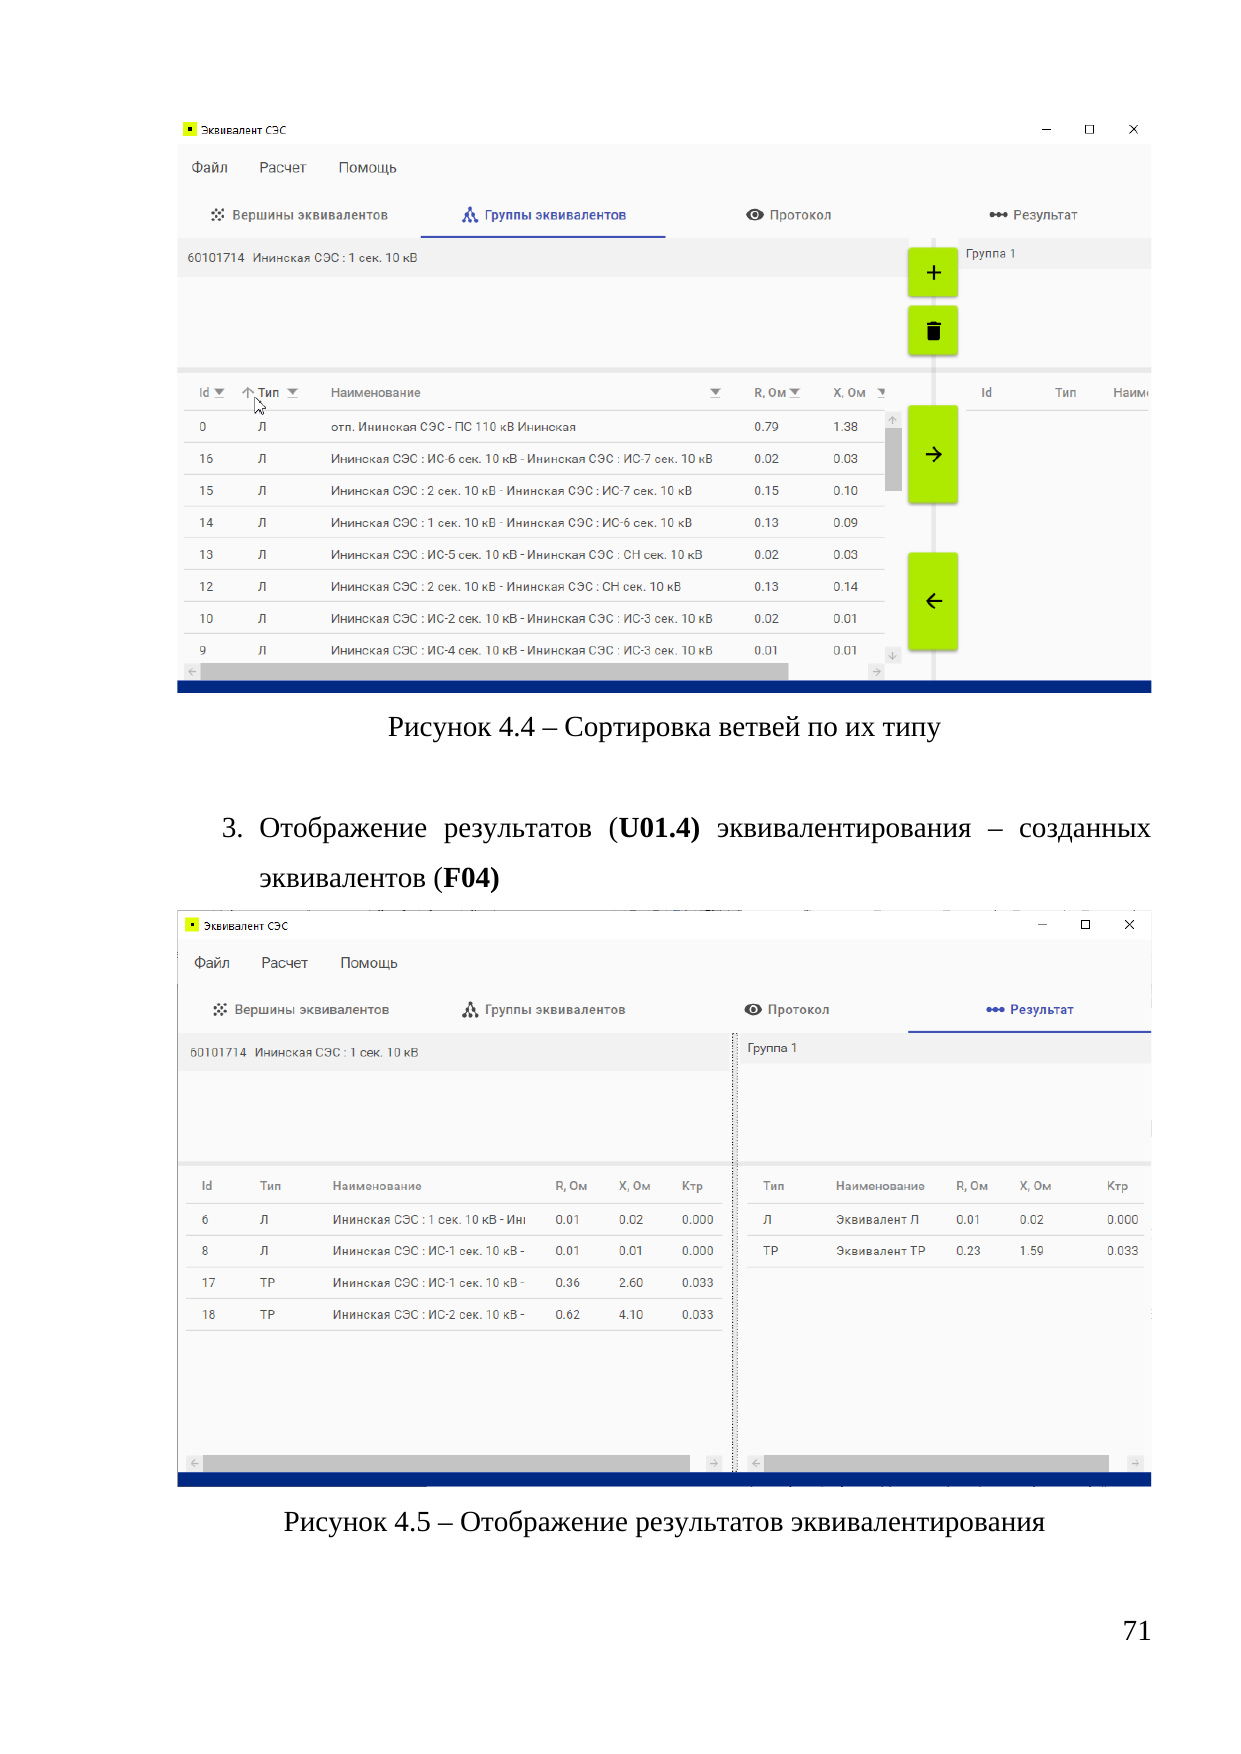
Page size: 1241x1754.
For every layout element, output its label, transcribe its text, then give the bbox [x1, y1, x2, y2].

picture [177, 118, 1152, 693]
picture [177, 910, 1152, 1487]
list Отображение результатов (U01.4) эквивалентирования – созданных эквивалентов (F04) [222, 810, 1152, 894]
text Рисунок 4.5 – Отображение результатов эквивалентирования [177, 1504, 1152, 1537]
text Рисунок 4.4 – Сортировка ветвей по их типу [177, 709, 1152, 743]
